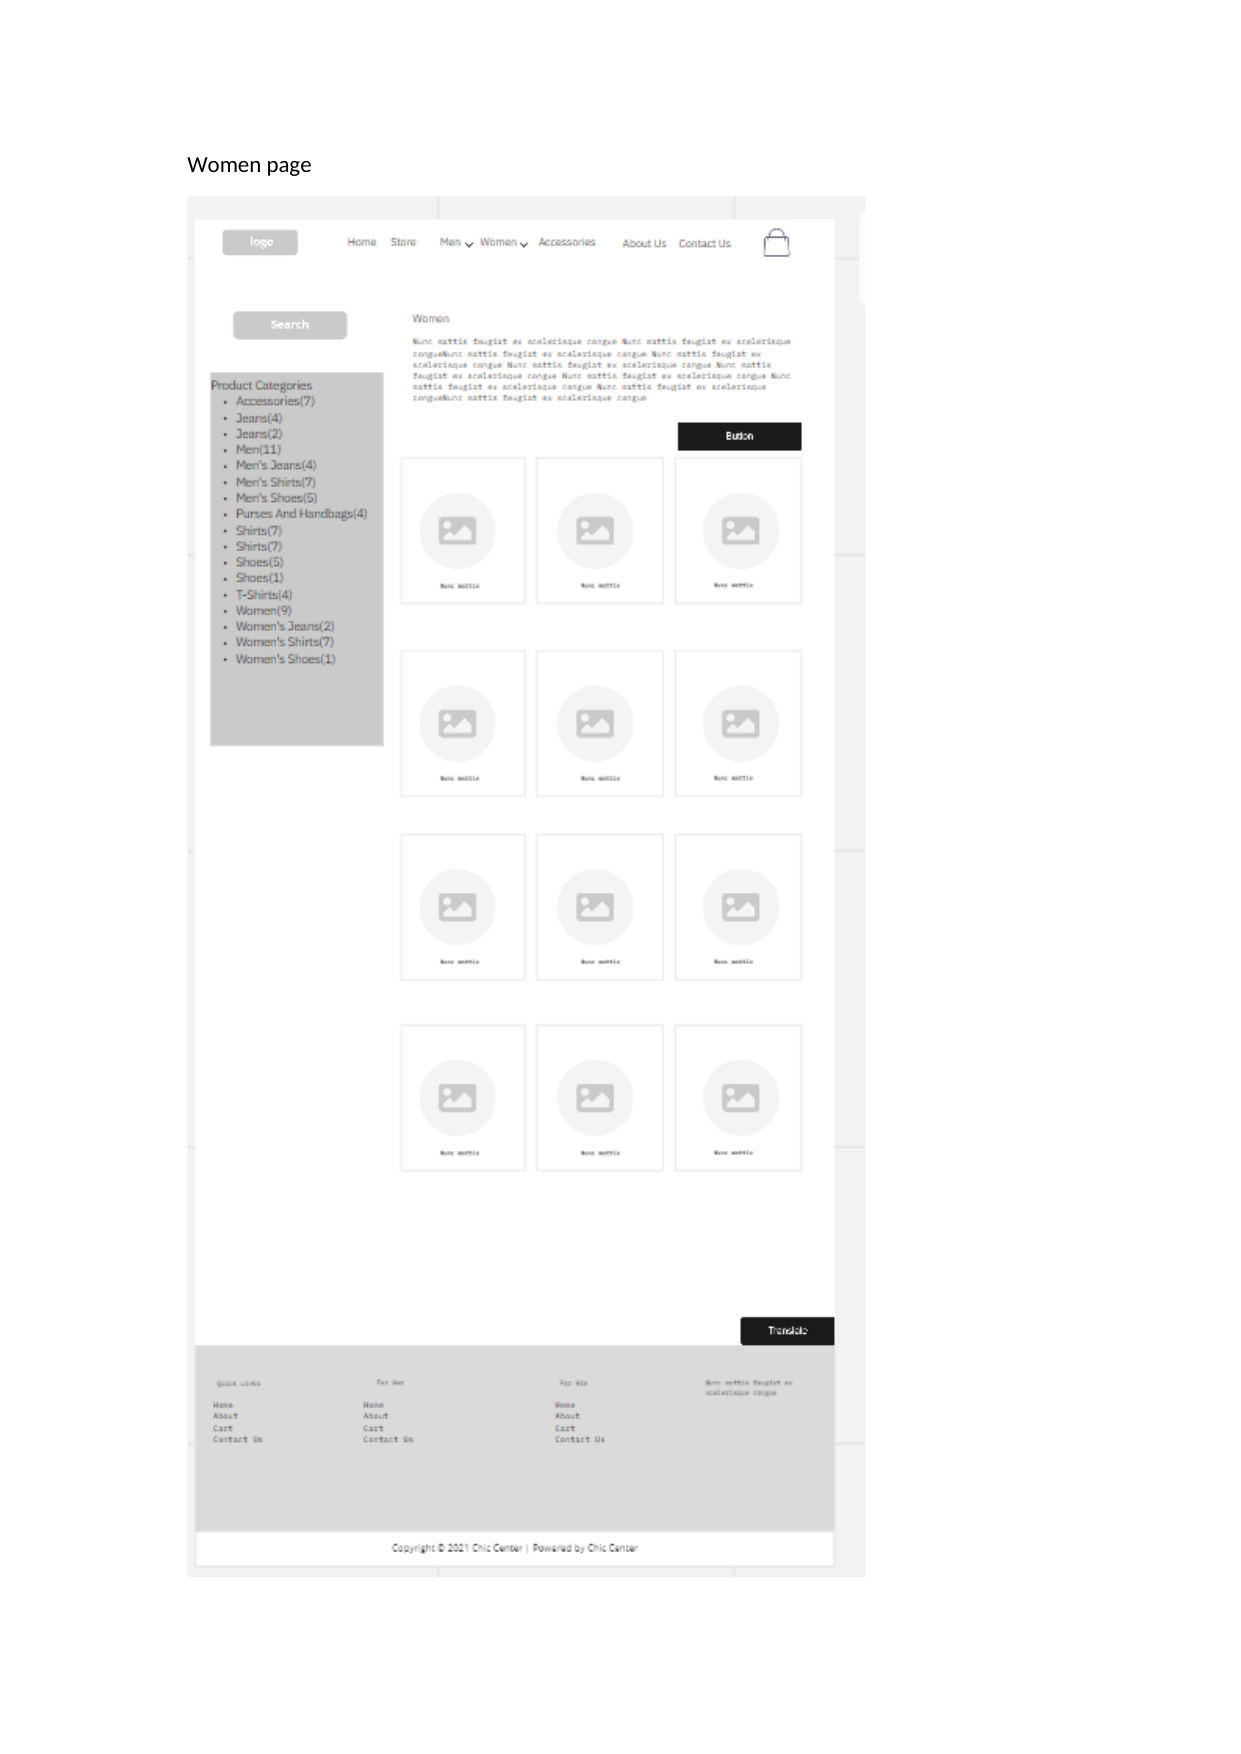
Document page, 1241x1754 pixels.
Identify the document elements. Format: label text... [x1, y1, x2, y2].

picture [187, 196, 866, 1577]
text Women page [187, 150, 1053, 178]
